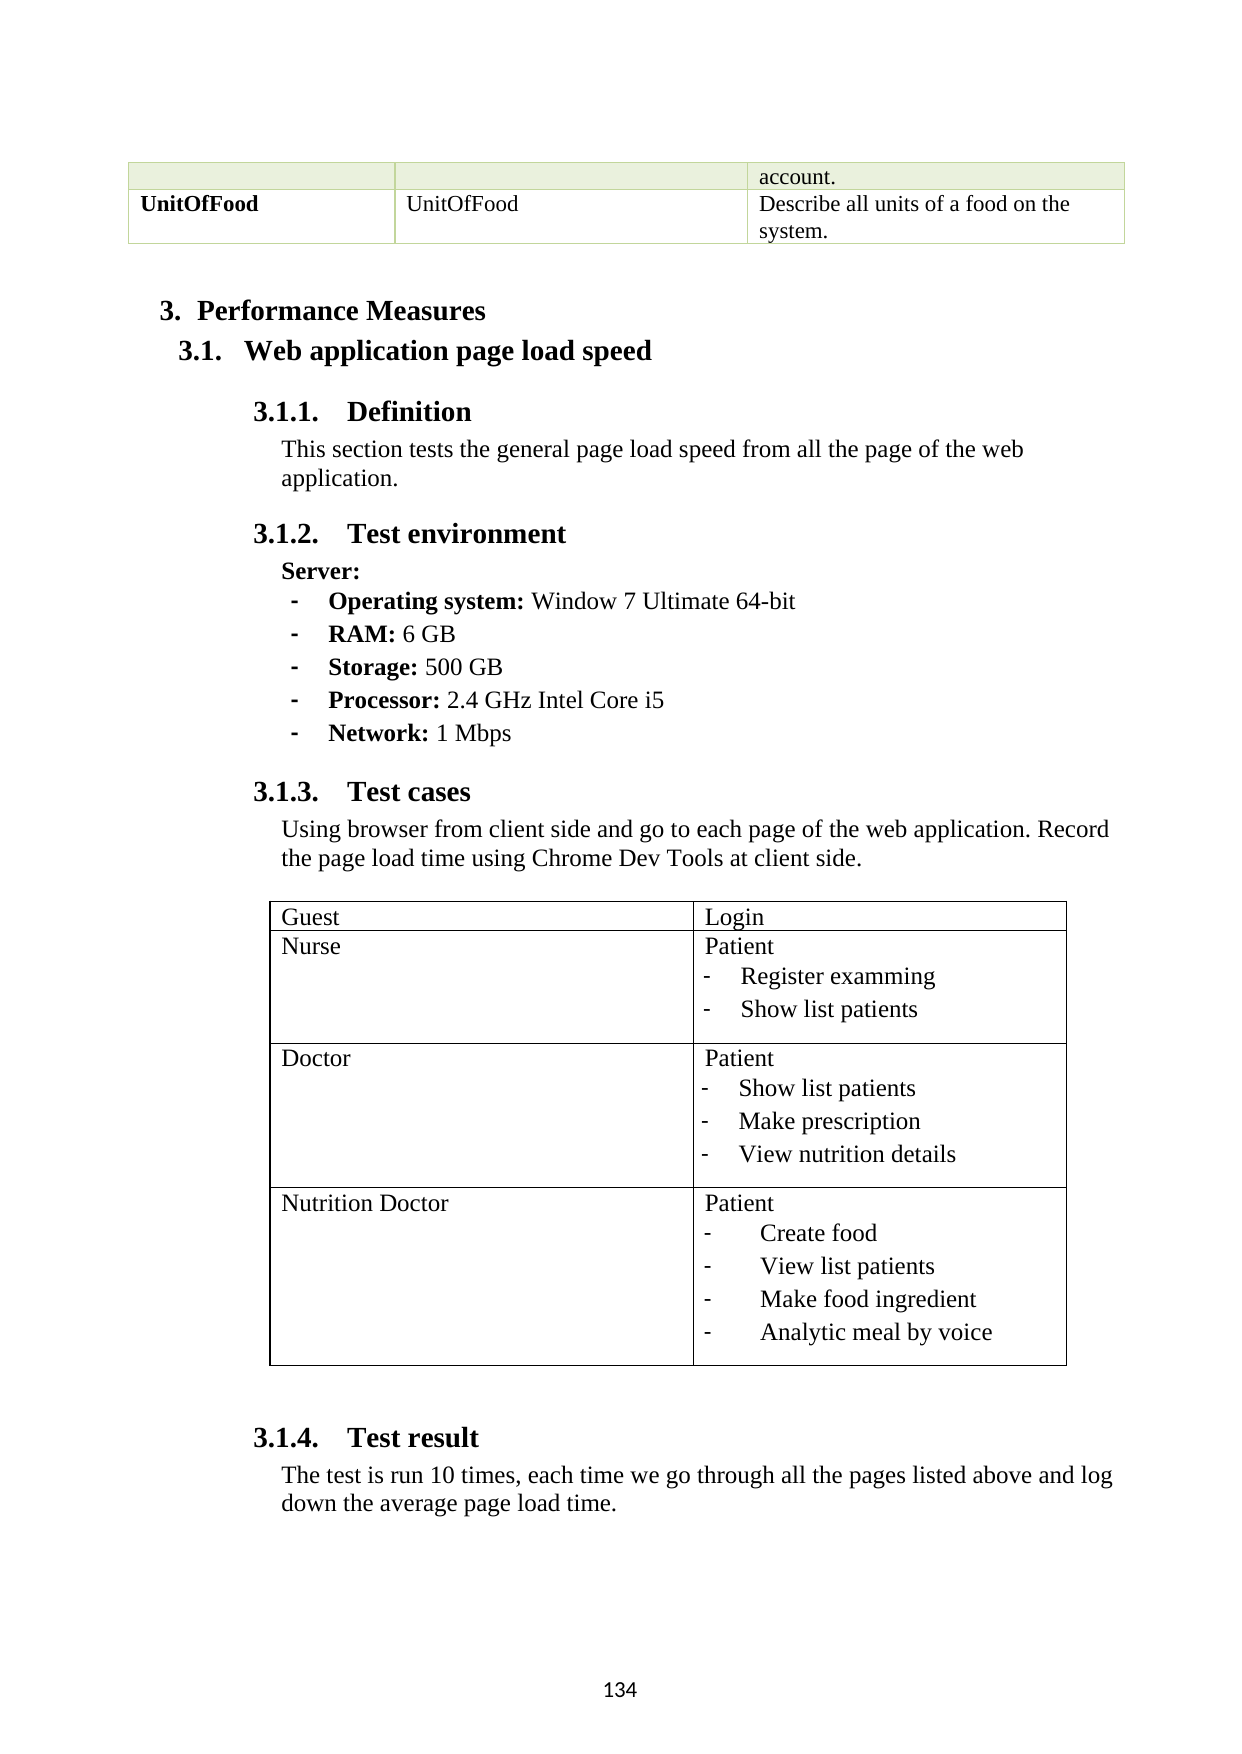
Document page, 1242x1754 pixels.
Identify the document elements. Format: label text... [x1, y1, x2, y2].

text The test is run 10 times, each time we go through all the pages listed above and log down the average page load time. [281, 1460, 1146, 1517]
table_cell Patient Create food View list patients Make food ingredient Analytic meal by voice [694, 1188, 1066, 1365]
table_cell Patient Register examming Show list patients [694, 931, 1066, 1042]
list Operating system: Window 7 Ultimate 64-bit [291, 585, 1146, 616]
table_header Guest [271, 902, 693, 930]
table_cell Nurse [271, 931, 693, 1042]
subtitle Performance Measures [159, 293, 1146, 327]
subtitle Test result [253, 1420, 1146, 1453]
subtitle Test cases [253, 774, 1146, 808]
table_cell Patient Show list patients Make prescription View nutrition details [694, 1044, 1066, 1187]
text Server: [281, 556, 1146, 585]
table_cell UnitOfFood [396, 190, 747, 243]
table_cell N/A [396, 163, 747, 189]
list RAM: 6 GB [291, 618, 1146, 648]
subtitle Definition [253, 394, 1146, 428]
table_cell Describe all units of a food on the system. [748, 190, 1124, 243]
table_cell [748, 163, 1124, 189]
text This section tests the general page load speed from all the page of the web application. [281, 434, 1146, 491]
table_cell Doctor [271, 1044, 693, 1187]
table_header Login [694, 902, 1066, 930]
list Processor: 2.4 GHz Intel Core i5 [291, 684, 1146, 714]
table_cell Nutrition Doctor [271, 1188, 693, 1365]
table_cell MedicineTreatment [129, 163, 394, 189]
list Storage: 500 GB [291, 651, 1146, 681]
subtitle Test environment [253, 516, 1146, 550]
subtitle Web application page load speed [169, 333, 1146, 367]
table_cell UnitOfFood [129, 190, 394, 243]
list Network: 1 Mbps [291, 717, 1146, 747]
text Using browser from client side and go to each page of the web application. Record the page load time using Chrome Dev Tools at client side. [281, 814, 1146, 872]
